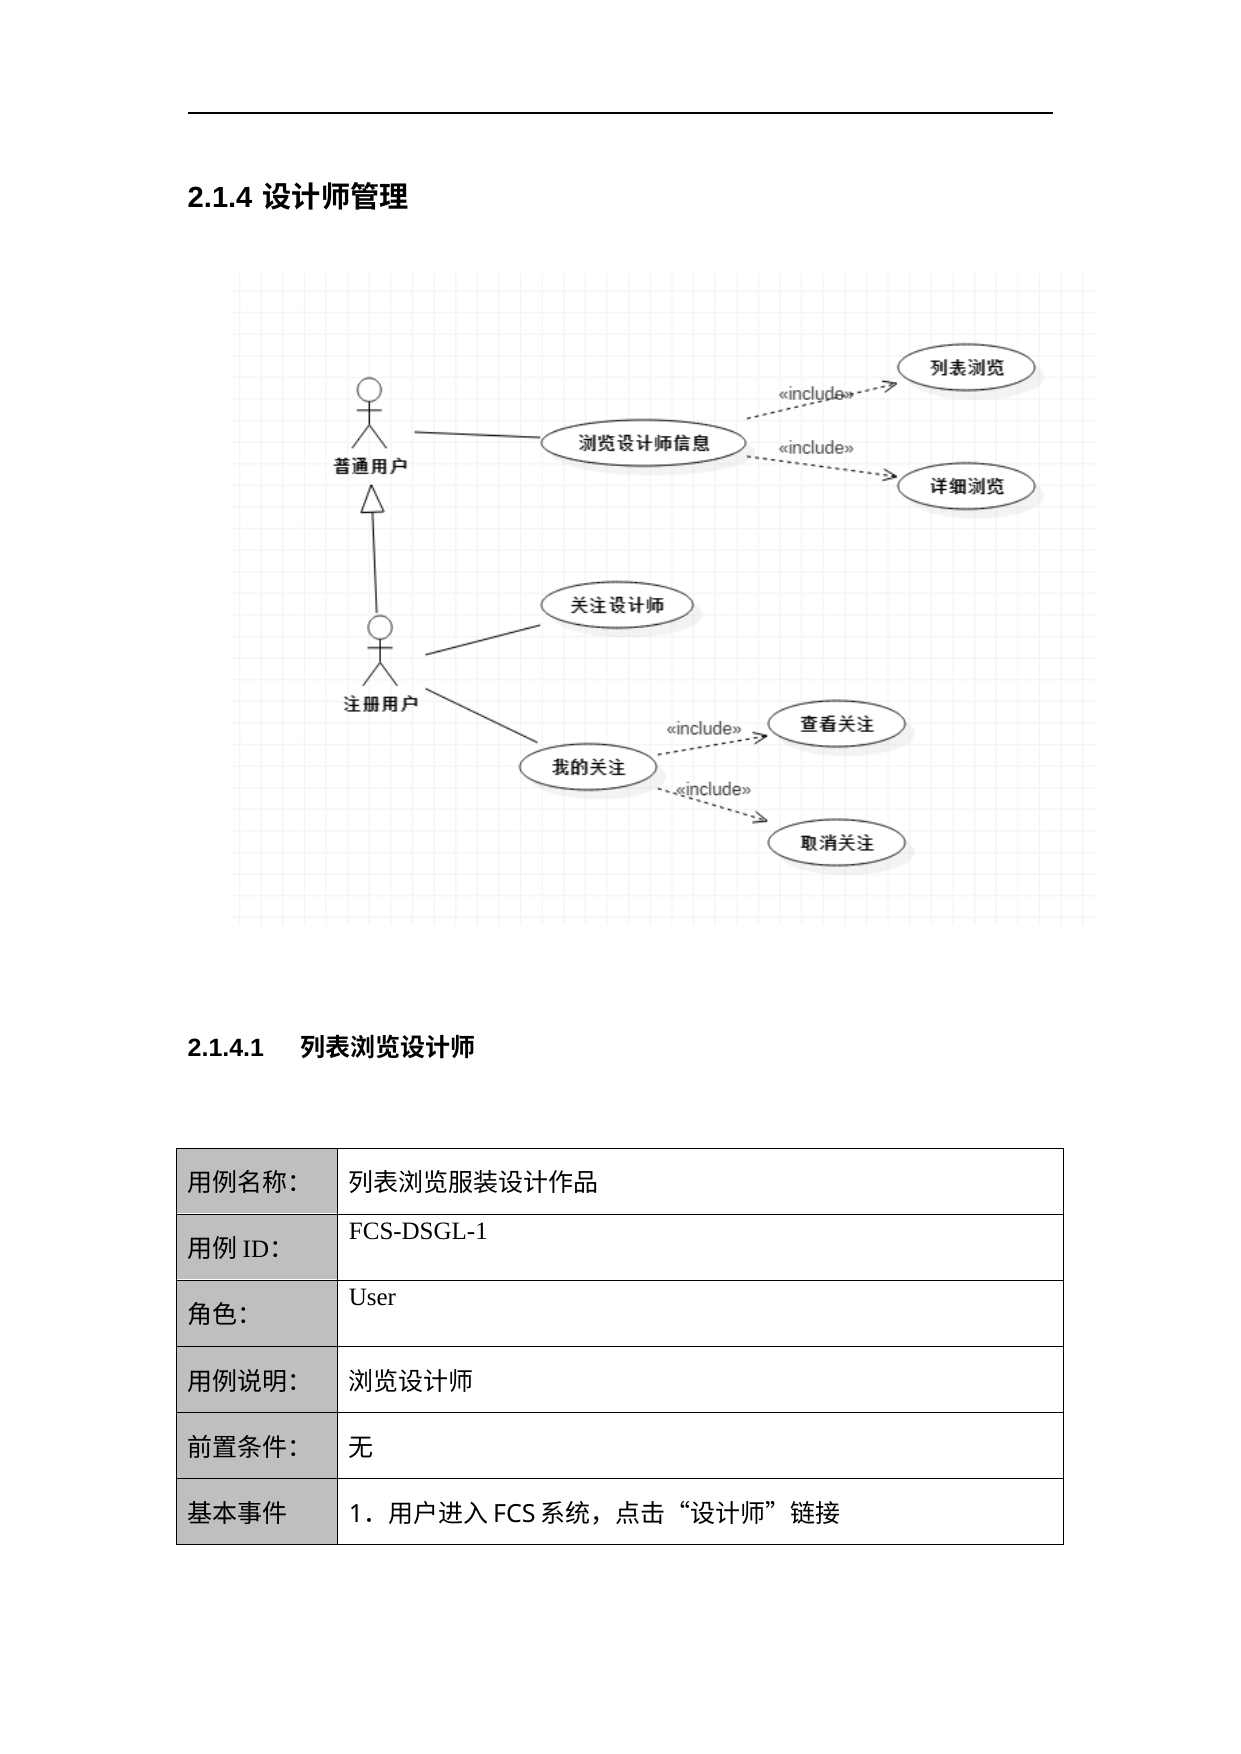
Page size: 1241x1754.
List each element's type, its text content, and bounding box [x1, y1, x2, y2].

table_cell 前置条件： [177, 1413, 337, 1478]
picture [231, 273, 1097, 925]
table_cell 浏览设计师 [338, 1347, 1063, 1412]
table_cell 角色： [177, 1281, 337, 1346]
table_cell 基本事件流： [177, 1479, 337, 1544]
subtitle 设计师管理 [187, 162, 1053, 227]
table_cell User [338, 1281, 1063, 1346]
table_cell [338, 1479, 1063, 1544]
table_cell 用例说明： [177, 1347, 337, 1412]
subtitle 列表浏览设计师 [187, 1013, 1053, 1078]
table_cell 无 [338, 1413, 1063, 1478]
table_cell FCS-DSGL-1 [338, 1215, 1063, 1279]
table_cell 用例ID： [177, 1215, 337, 1279]
table_header 用例名称： [177, 1149, 337, 1213]
table_header 列表浏览服装设计作品 [338, 1149, 1063, 1213]
